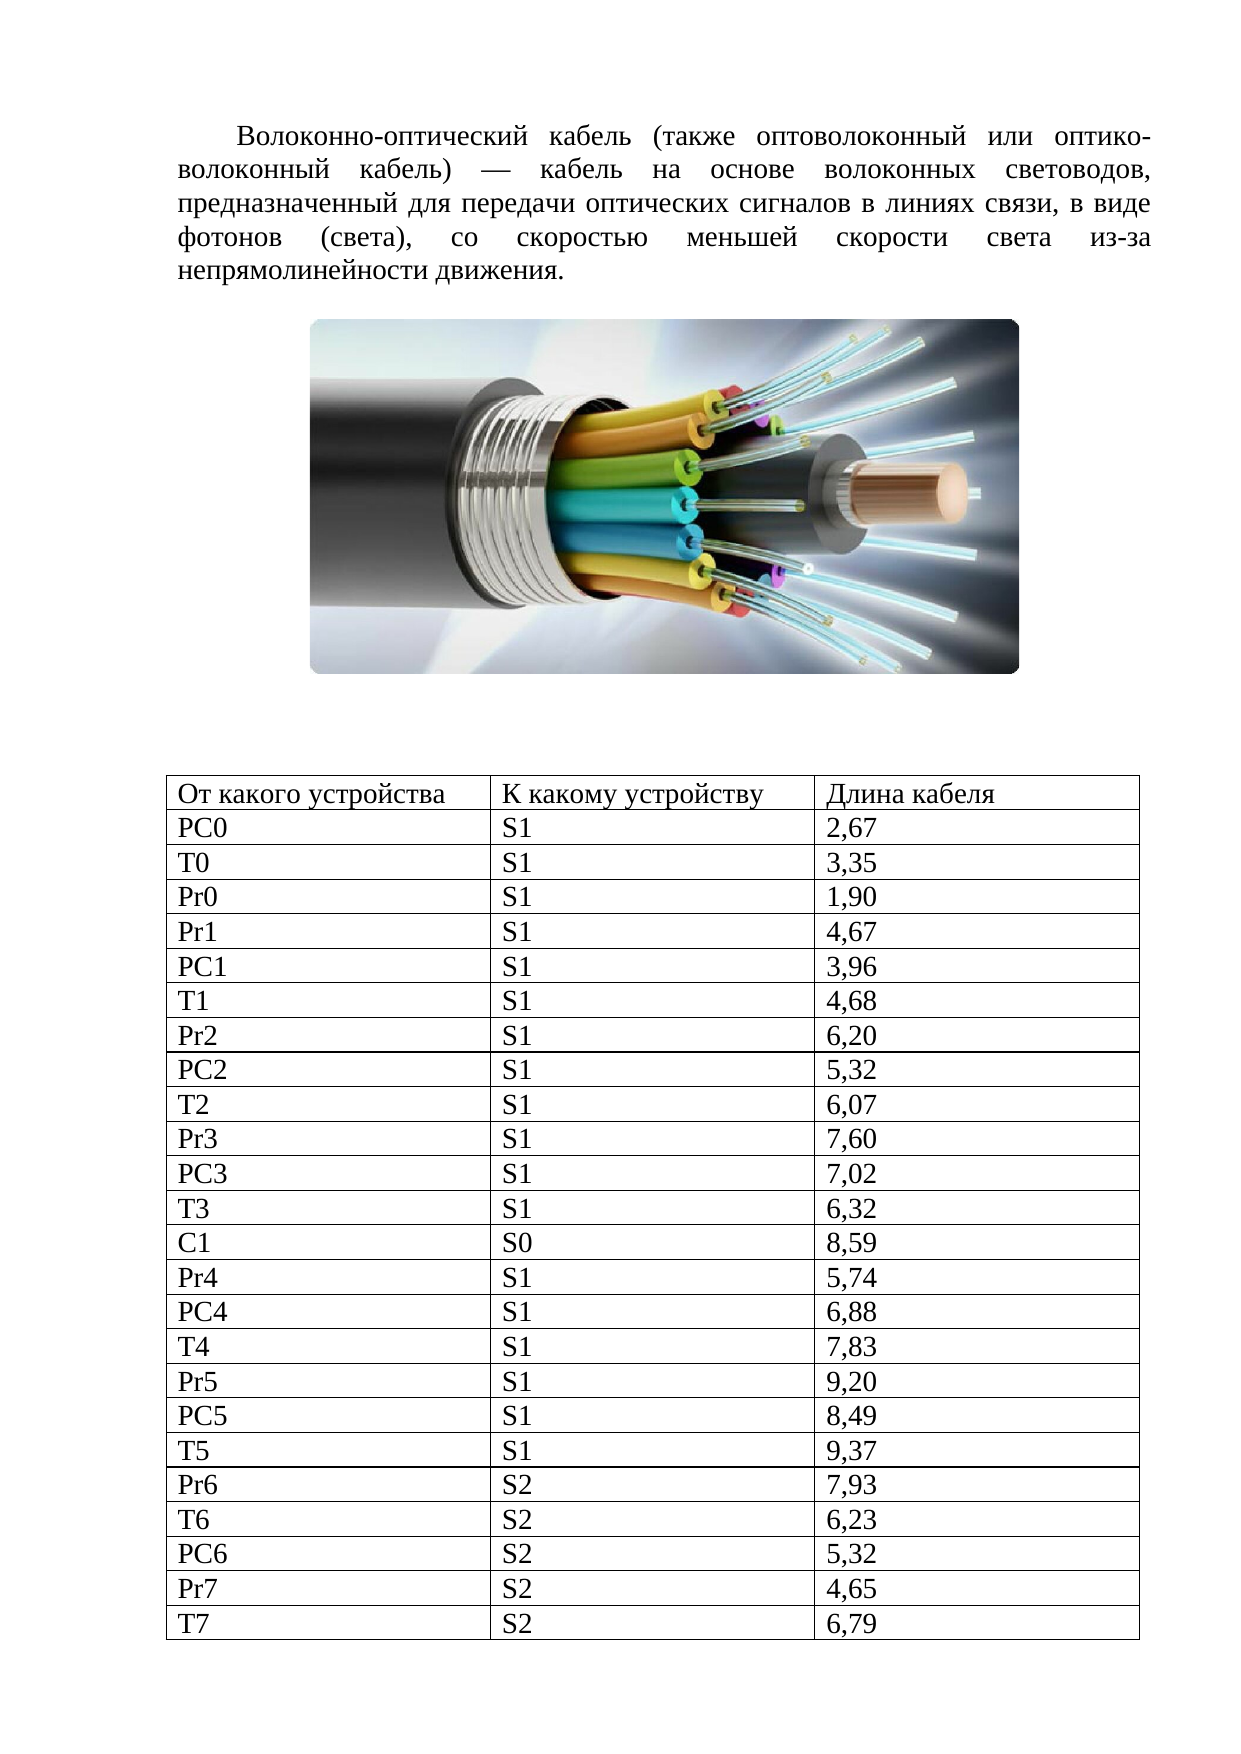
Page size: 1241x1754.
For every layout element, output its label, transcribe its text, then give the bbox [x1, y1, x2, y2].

table_cell S1 [491, 845, 814, 878]
table_cell Т0 [167, 845, 490, 878]
table_cell S1 [491, 949, 814, 982]
table_header От какого устройства [167, 776, 490, 809]
table_cell Pr3 [167, 1122, 490, 1155]
table_cell Pr1 [167, 914, 490, 948]
table_cell 5,74 [815, 1260, 1139, 1293]
table_cell Pr4 [167, 1260, 490, 1293]
table_cell Pr7 [167, 1571, 490, 1605]
table_cell Т4 [167, 1329, 490, 1363]
table_cell 4,67 [815, 914, 1139, 948]
table_cell С1 [167, 1225, 490, 1259]
table_cell 6,32 [815, 1191, 1139, 1224]
table_cell S1 [491, 1087, 814, 1121]
table_cell S1 [491, 810, 814, 844]
table_cell Т5 [167, 1433, 490, 1466]
picture [309, 319, 1020, 674]
table_cell S1 [491, 1398, 814, 1432]
table_cell PC4 [167, 1295, 490, 1328]
table_cell S0 [491, 1225, 814, 1259]
table_cell S2 [491, 1606, 814, 1639]
table_cell 6,07 [815, 1087, 1139, 1121]
table_cell S1 [491, 1156, 814, 1190]
table_cell 8,59 [815, 1225, 1139, 1259]
table_cell S2 [491, 1537, 814, 1570]
text Волоконно-оптический кабель (также оптоволоконный или оптико-волоконный кабель) — кабель на основе волоконных световодов, предназначенный для передачи оптических сигналов в линиях связи, в виде фотонов (света), со скоростью меньшей скорости света из-за непрямолинейности движения. [177, 118, 1152, 286]
table_cell Т6 [167, 1502, 490, 1536]
table_cell S1 [491, 1364, 814, 1397]
table_cell Т1 [167, 983, 490, 1017]
table_cell PC1 [167, 949, 490, 982]
table_cell S1 [491, 880, 814, 913]
table_cell 7,83 [815, 1329, 1139, 1363]
table_cell S1 [491, 914, 814, 948]
table_cell 2,67 [815, 810, 1139, 844]
table_header Длина кабеля [815, 776, 1139, 809]
table_cell Т2 [167, 1087, 490, 1121]
table_cell PC0 [167, 810, 490, 844]
table_cell 6,88 [815, 1295, 1139, 1328]
table_cell Pr2 [167, 1018, 490, 1051]
table_cell Pr0 [167, 880, 490, 913]
table_cell Pr5 [167, 1364, 490, 1397]
table_cell S2 [491, 1468, 814, 1501]
table_cell S1 [491, 1329, 814, 1363]
table_cell 8,49 [815, 1398, 1139, 1432]
table_cell PC2 [167, 1053, 490, 1086]
table_cell Т3 [167, 1191, 490, 1224]
table_cell Pr6 [167, 1468, 490, 1501]
table_cell S1 [491, 1295, 814, 1328]
table_cell 3,35 [815, 845, 1139, 878]
table_cell S1 [491, 1191, 814, 1224]
table_cell 6,23 [815, 1502, 1139, 1536]
table_cell 7,93 [815, 1468, 1139, 1501]
table_cell 7,60 [815, 1122, 1139, 1155]
table_cell S2 [491, 1571, 814, 1605]
table_cell S2 [491, 1502, 814, 1536]
table_cell 9,37 [815, 1433, 1139, 1466]
table_cell S1 [491, 1053, 814, 1086]
table_cell 4,65 [815, 1571, 1139, 1605]
table_header К какому устройству [491, 776, 814, 809]
table_cell 4,68 [815, 983, 1139, 1017]
table_cell S1 [491, 1433, 814, 1466]
table_cell 9,20 [815, 1364, 1139, 1397]
table_cell 6,79 [815, 1606, 1139, 1639]
table_cell 5,32 [815, 1053, 1139, 1086]
table_cell PC6 [167, 1537, 490, 1570]
table_cell Т7 [167, 1606, 490, 1639]
table_cell S1 [491, 1018, 814, 1051]
table_cell 6,20 [815, 1018, 1139, 1051]
table_cell PC3 [167, 1156, 490, 1190]
table_cell S1 [491, 1260, 814, 1293]
table_cell 3,96 [815, 949, 1139, 982]
table_cell 5,32 [815, 1537, 1139, 1570]
table_cell 1,90 [815, 880, 1139, 913]
table_cell S1 [491, 983, 814, 1017]
table_cell 7,02 [815, 1156, 1139, 1190]
table_cell PC5 [167, 1398, 490, 1432]
table_cell S1 [491, 1122, 814, 1155]
